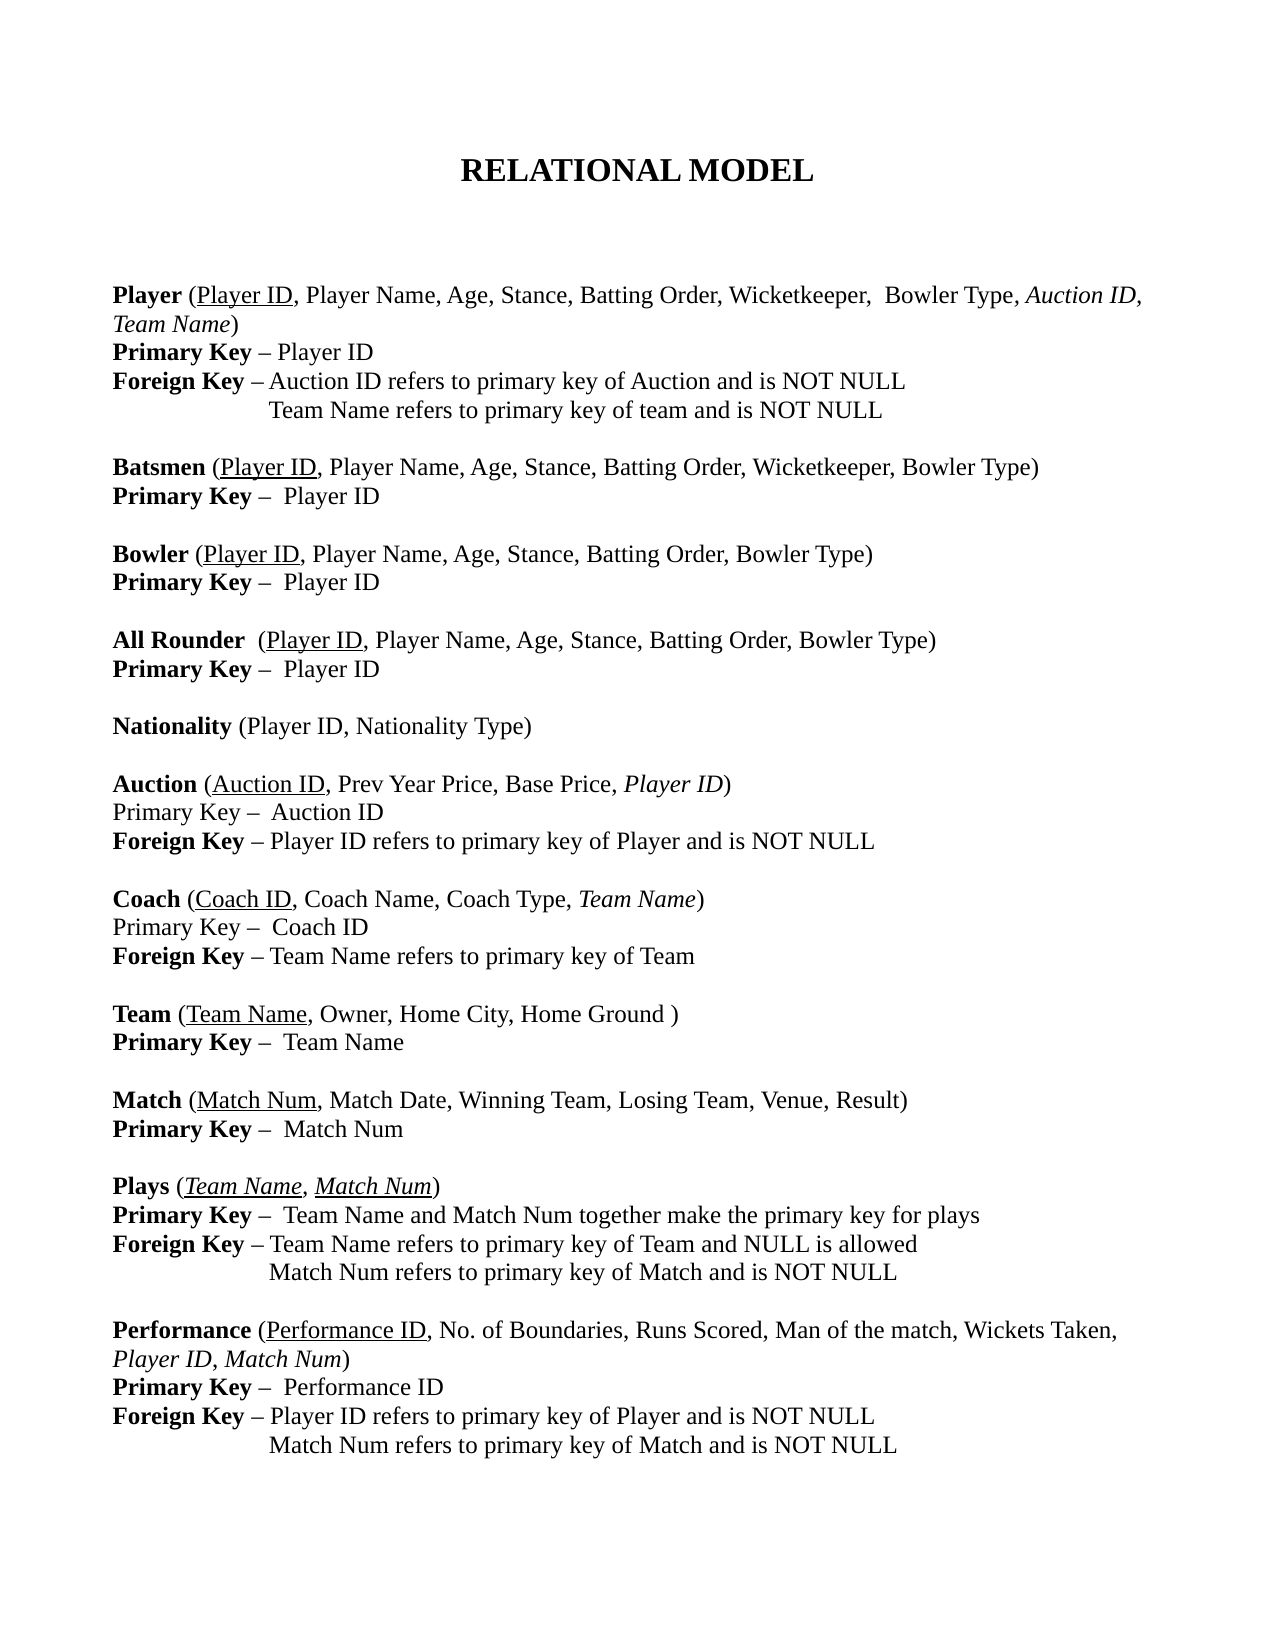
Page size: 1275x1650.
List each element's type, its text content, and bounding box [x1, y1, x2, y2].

text Match Num refers to primary key of Match and is NOT NULL [112, 1257, 1162, 1286]
text Primary Key – Player ID [112, 567, 1162, 596]
text Team (Team Name, Owner, Home City, Home Ground ) [112, 999, 1162, 1027]
text Team Name refers to primary key of team and is NOT NULL [112, 395, 1162, 424]
text Primary Key – Auction ID [112, 797, 1162, 826]
text RELATIONAL MODEL [112, 150, 1162, 188]
text Primary Key – Team Name and Match Num together make the primary key for plays [112, 1200, 1162, 1229]
text Coach (Coach ID, Coach Name, Coach Type, Team Name) [112, 884, 1162, 912]
text Performance (Performance ID, No. of Boundaries, Runs Scored, Man of the match, Wickets Taken, Player ID, Match Num) [112, 1315, 1162, 1372]
text Nationality (Player ID, Nationality Type) [112, 711, 1162, 740]
text Primary Key – Player ID [112, 337, 1162, 366]
text Bowler (Player ID, Player Name, Age, Stance, Batting Order, Bowler Type) [112, 539, 1162, 567]
text Foreign Key – Team Name refers to primary key of Team [112, 941, 1162, 970]
text Primary Key – Team Name [112, 1027, 1162, 1056]
text All Rounder (Player ID, Player Name, Age, Stance, Batting Order, Bowler Type) [112, 625, 1162, 654]
text Foreign Key – Auction ID refers to primary key of Auction and is NOT NULL [112, 366, 1162, 395]
text Primary Key – Player ID [112, 481, 1162, 510]
text Foreign Key – Player ID refers to primary key of Player and is NOT NULL [112, 1401, 1162, 1430]
text Primary Key – Coach ID [112, 912, 1162, 941]
text Plays (Team Name, Match Num) [112, 1171, 1162, 1200]
text Primary Key – Match Num [112, 1114, 1162, 1142]
text Primary Key – Performance ID [112, 1372, 1162, 1401]
text Match (Match Num, Match Date, Winning Team, Losing Team, Venue, Result) [112, 1085, 1162, 1114]
text Foreign Key – Player ID refers to primary key of Player and is NOT NULL [112, 826, 1162, 855]
text Batsmen (Player ID, Player Name, Age, Stance, Batting Order, Wicketkeeper, Bowler Type) [112, 452, 1162, 481]
text Auction (Auction ID, Prev Year Price, Base Price, Player ID) [112, 769, 1162, 797]
text Player (Player ID, Player Name, Age, Stance, Batting Order, Wicketkeeper, Bowler Type, Auction ID, Team Name) [112, 280, 1162, 337]
text Primary Key – Player ID [112, 654, 1162, 682]
text Match Num refers to primary key of Match and is NOT NULL [112, 1430, 1162, 1459]
text Foreign Key – Team Name refers to primary key of Team and NULL is allowed [112, 1229, 1162, 1257]
